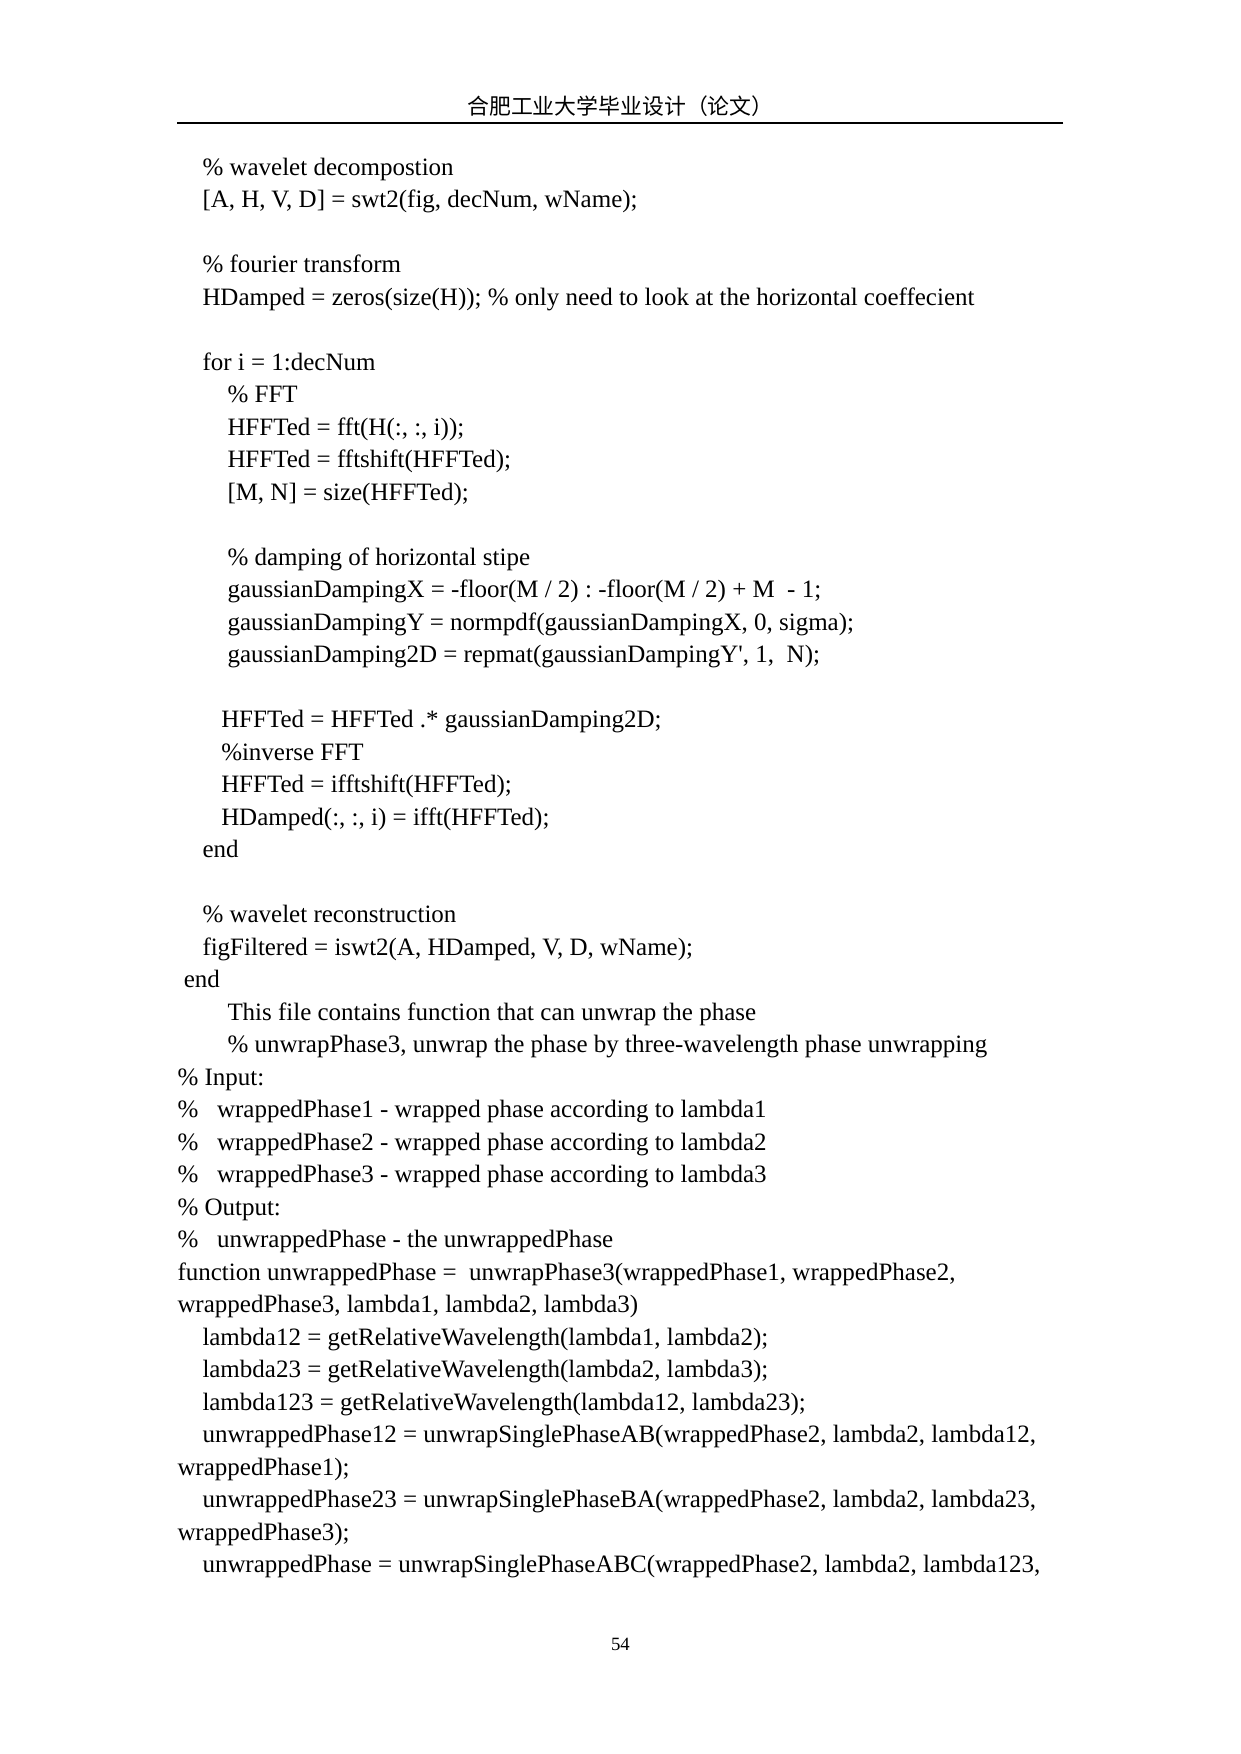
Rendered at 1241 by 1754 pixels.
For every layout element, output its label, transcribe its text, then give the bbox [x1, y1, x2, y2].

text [177, 1027, 1063, 1580]
text This file contains function that can unwrap the phase [177, 995, 1063, 1027]
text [177, 150, 1063, 995]
